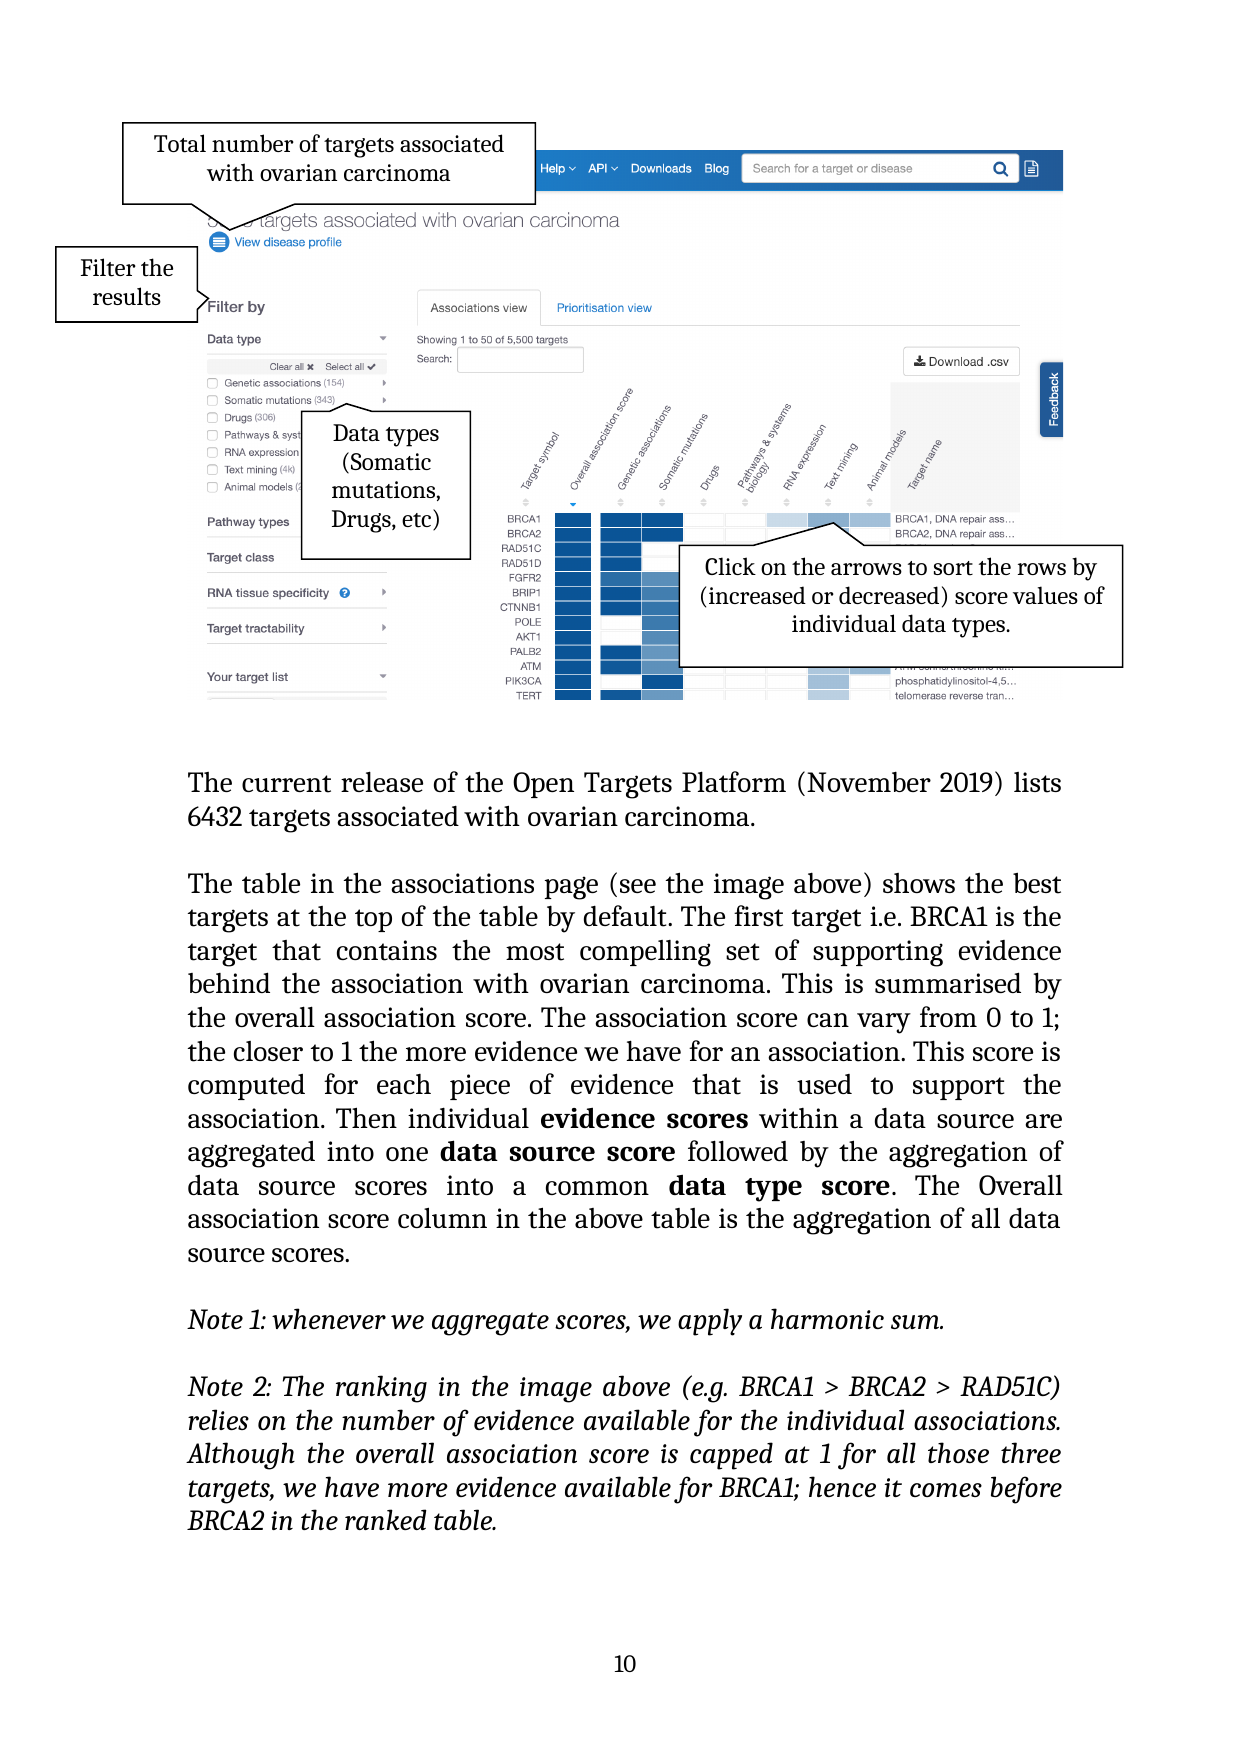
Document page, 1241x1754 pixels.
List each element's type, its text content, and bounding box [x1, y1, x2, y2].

text Note 1: whenever we aggregate scores, we apply a harmonic sum. [187, 1303, 1063, 1337]
text The current release of the Open Targets Platform (November 2019) lists 6432 targets associated with ovarian carcinoma. [187, 766, 1063, 833]
text Note 2: The ranking in the image above (e.g. BRCA1 > BRCA2 > RAD51C) relies on the number of evidence available for the individual associations. Although the overall association score is capped at 1 for all those three targets, we have more evidence available for BRCA1; hence it comes before BRCA2 in the ranked table. [187, 1370, 1063, 1538]
picture [187, 150, 1064, 700]
text The table in the associations page (see the image above) shows the best targets at the top of the table by default. The first target i.e. BRCA1 is the target that contains the most compelling set of supporting evidence behind the association with ovarian carcinoma. This is summarised by the overall association score. The association score can vary from 0 to 1; the closer to 1 the more evidence we have for an association. This score is computed for each piece of evidence that is used to support the association. Then individual evidence scores within a data source are aggregated into one data source score followed by the aggregation of data source scores into a common data type score. The Overall association score column in the above table is the aggregation of all data source scores. [187, 867, 1063, 1269]
